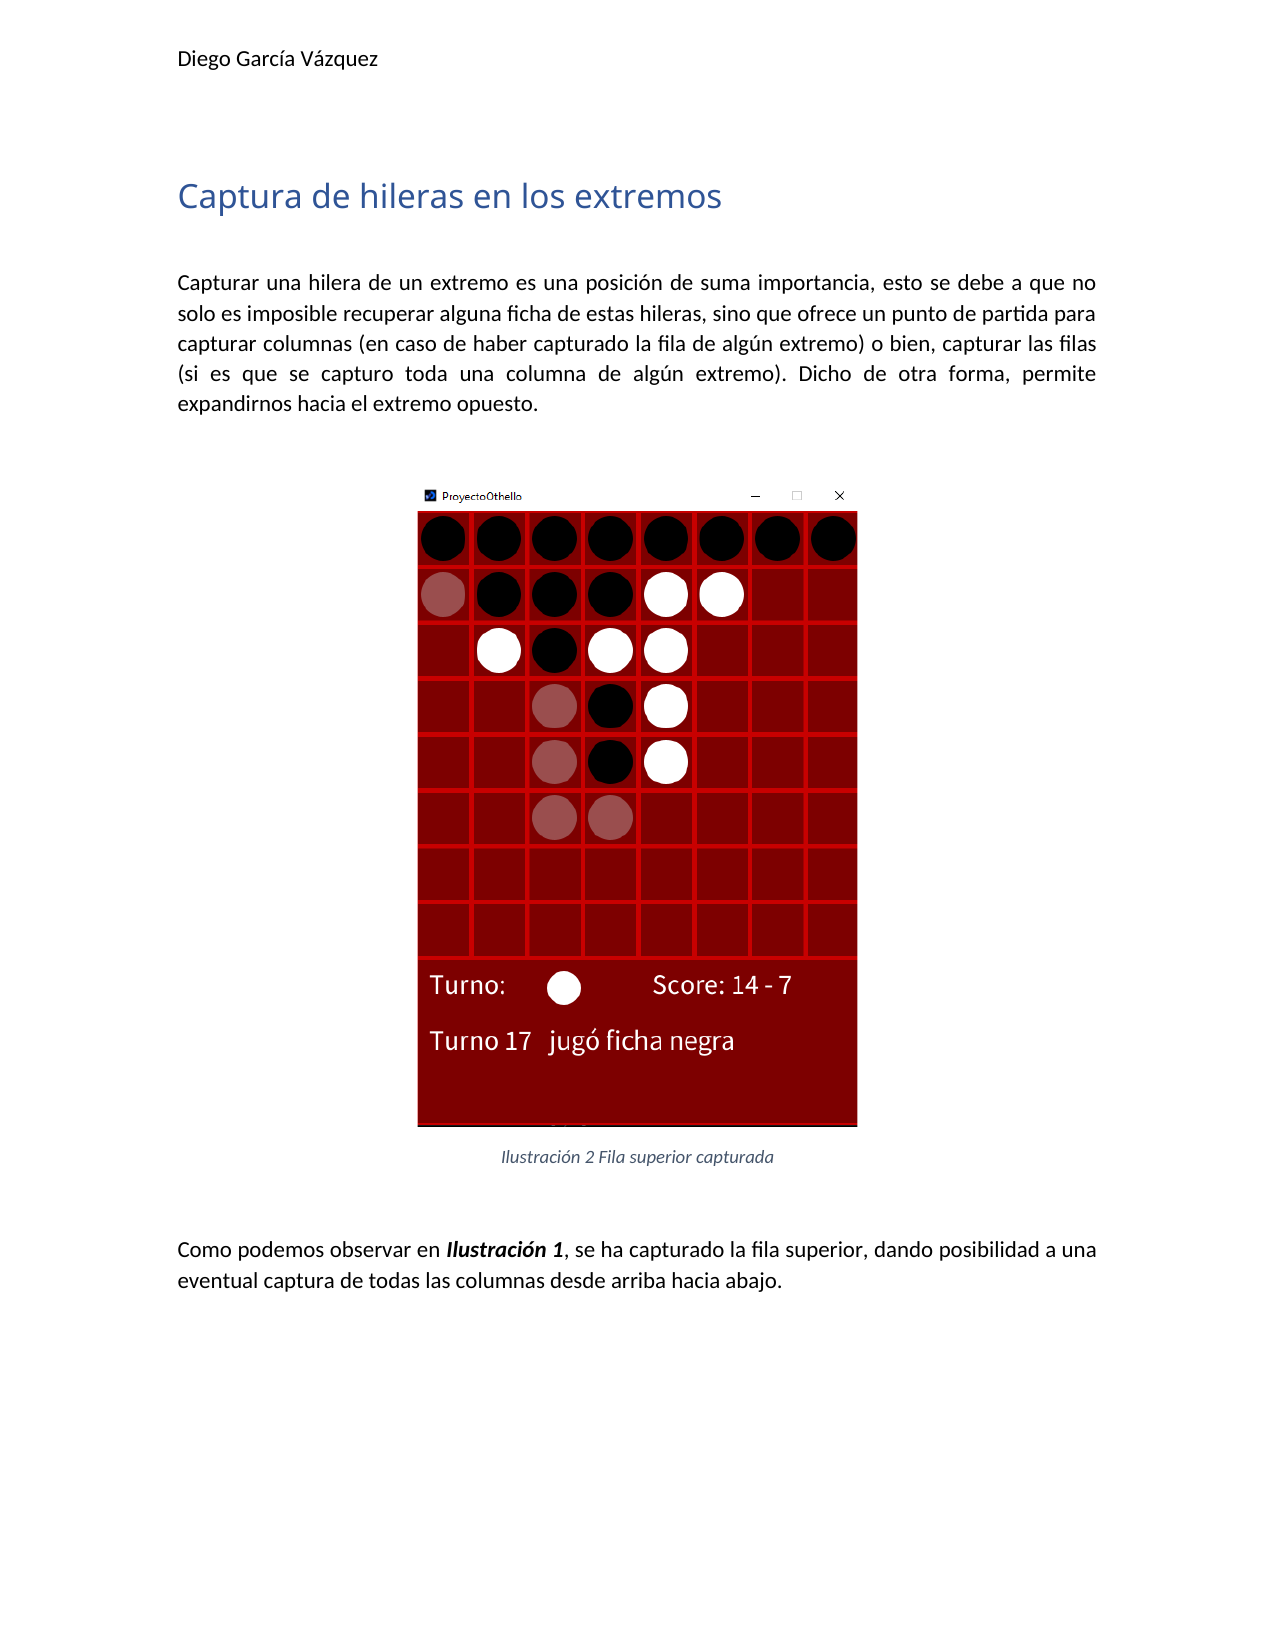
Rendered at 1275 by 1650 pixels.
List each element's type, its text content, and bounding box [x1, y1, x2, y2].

picture [417, 483, 858, 1127]
subtitle Captura de hileras en los extremos [177, 173, 1098, 218]
text Como podemos observar en Ilustración 1, se ha capturado la fila superior, dando posibilidad a una eventual captura de todas las columnas desde arriba hacia abajo. [177, 1236, 1098, 1294]
text Capturar una hilera de un extremo es una posición de suma importancia, esto se debe a que no solo es imposible recuperar alguna ficha de estas hileras, sino que ofrece un punto de partida para capturar columnas (en caso de haber capturado la fila de algún extremo) o bien, capturar las filas (si es que se capturo toda una columna de algún extremo). Dicho de otra forma, permite expandirnos hacia el extremo opuesto. [177, 268, 1098, 417]
